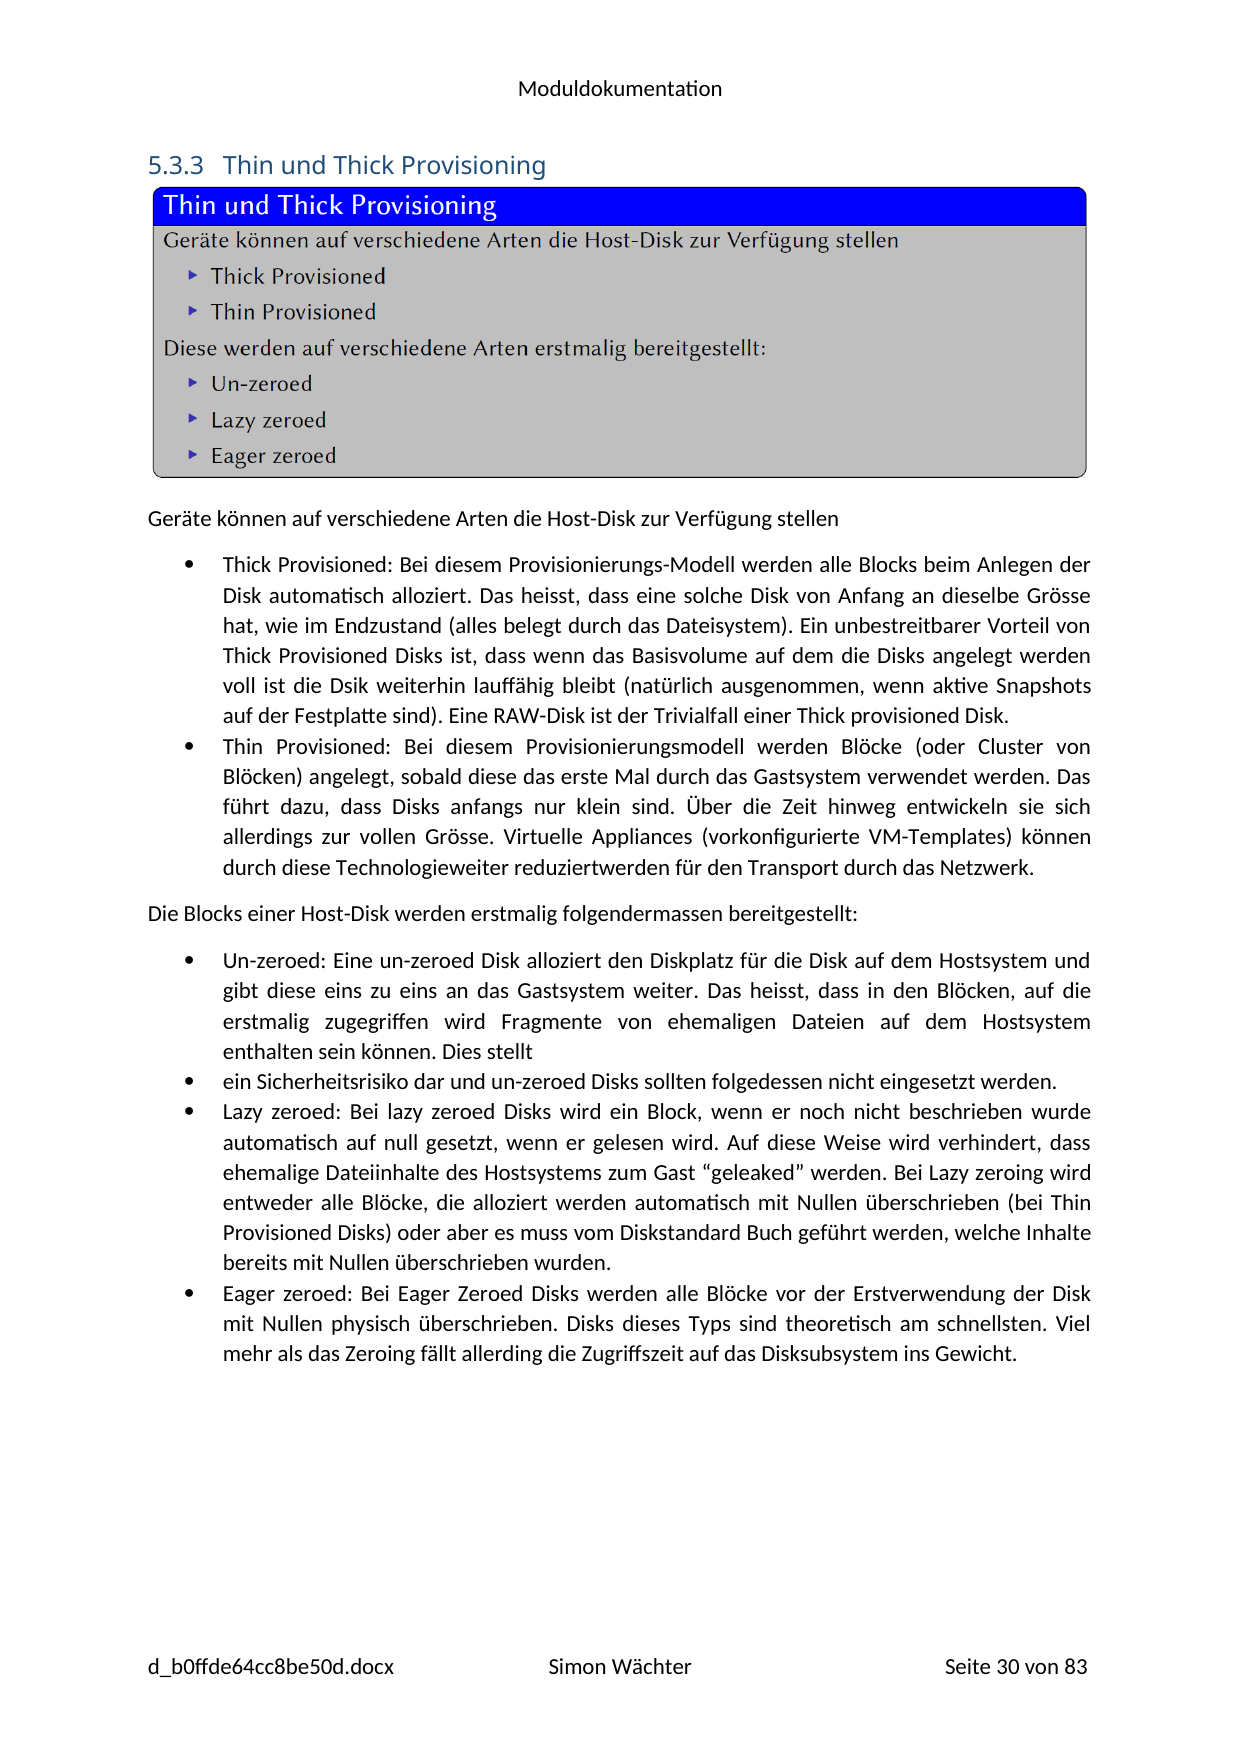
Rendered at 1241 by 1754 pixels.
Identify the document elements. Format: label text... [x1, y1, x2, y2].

list Eager zeroed: Bei Eager Zeroed Disks werden alle Blöcke vor der Erstverwendung der Disk mit Nullen physisch überschrieben. Disks dieses Typs sind theoretisch am schnellsten. Viel mehr als das Zeroing fällt allerding die Zugriffszeit auf das Disksubsystem ins Gewicht. [185, 1279, 1093, 1367]
subtitle Thin und Thick Provisioning [148, 148, 1093, 182]
list Thin Provisioned: Bei diesem Provisionierungsmodell werden Blöcke (oder Cluster von Blöcken) angelegt, sobald diese das erste Mal durch das Gastsystem verwendet werden. Das führt dazu, dass Disks anfangs nur klein sind. Über die Zeit hinweg entwickeln sie sich allerdings zur vollen Grösse. Virtuelle Appliances (vorkonfigurierte VM-Templates) können durch diese Technologieweiter reduziertwerden für den Transport durch das Netzwerk. [185, 732, 1093, 881]
picture [147, 184, 1093, 485]
list ein Sicherheitsrisiko dar und un-zeroed Disks sollten folgedessen nicht eingesetzt werden. [185, 1067, 1093, 1095]
list Lazy zeroed: Bei lazy zeroed Disks wird ein Block, wenn er noch nicht beschrieben wurde automatisch auf null gesetzt, wenn er gelesen wird. Auf diese Weise wird verhindert, dass ehemalige Dateiinhalte des Hostsystems zum Gast “geleaked” werden. Bei Lazy zeroing wird entweder alle Blöcke, die alloziert werden automatisch mit Nullen überschrieben (bei Thin Provisioned Disks) oder aber es muss vom Diskstandard Buch geführt werden, welche Inhalte bereits mit Nullen überschrieben wurden. [185, 1097, 1093, 1276]
list Un-zeroed: Eine un-zeroed Disk alloziert den Diskplatz für die Disk auf dem Hostsystem und gibt diese eins zu eins an das Gastsystem weiter. Das heisst, dass in den Blöcken, auf die erstmalig zugegriffen wird Fragmente von ehemaligen Dateien auf dem Hostsystem enthalten sein können. Dies stellt [185, 946, 1093, 1065]
text Geräte können auf verschiedene Arten die Host-Disk zur Verfügung stellen [148, 504, 1093, 532]
list Thick Provisioned: Bei diesem Provisionierungs-Modell werden alle Blocks beim Anlegen der Disk automatisch alloziert. Das heisst, dass eine solche Disk von Anfang an dieselbe Grösse hat, wie im Endzustand (alles belegt durch das Dateisystem). Ein unbestreitbarer Vorteil von Thick Provisioned Disks ist, dass wenn das Basisvolume auf dem die Disks angelegt werden voll ist die Dsik weiterhin lauffähig bleibt (natürlich ausgenommen, wenn aktive Snapshots auf der Festplatte sind). Eine RAW-Disk ist der Trivialfall einer Thick provisioned Disk. [185, 551, 1093, 729]
text Die Blocks einer Host-Disk werden erstmalig folgendermassen bereitgestellt: [148, 899, 1093, 927]
